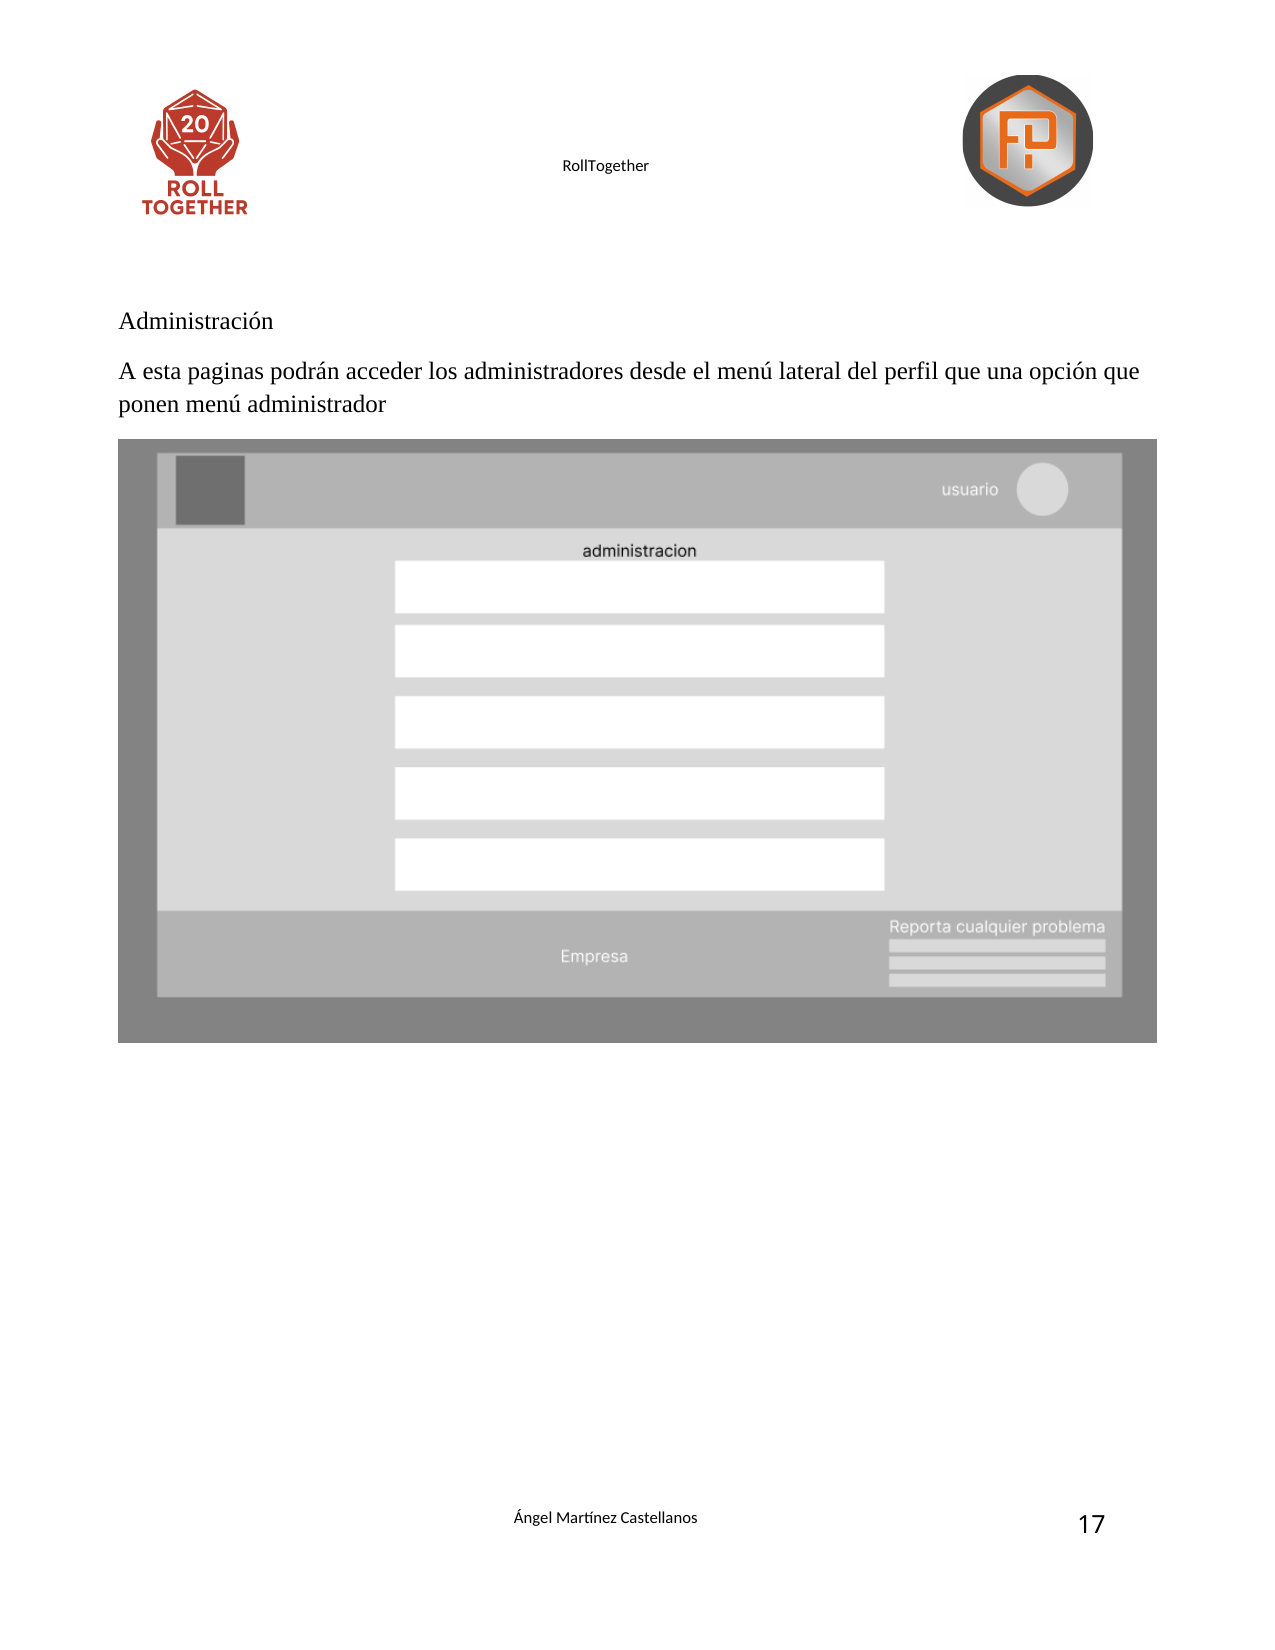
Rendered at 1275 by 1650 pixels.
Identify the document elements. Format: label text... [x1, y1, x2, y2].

picture [118, 439, 1157, 1043]
picture [962, 75, 1094, 207]
text Administración [118, 306, 1157, 335]
picture [118, 75, 273, 230]
text A esta paginas podrán acceder los administradores desde el menú lateral del perfil que una opción que ponen menú administrador [118, 356, 1157, 418]
